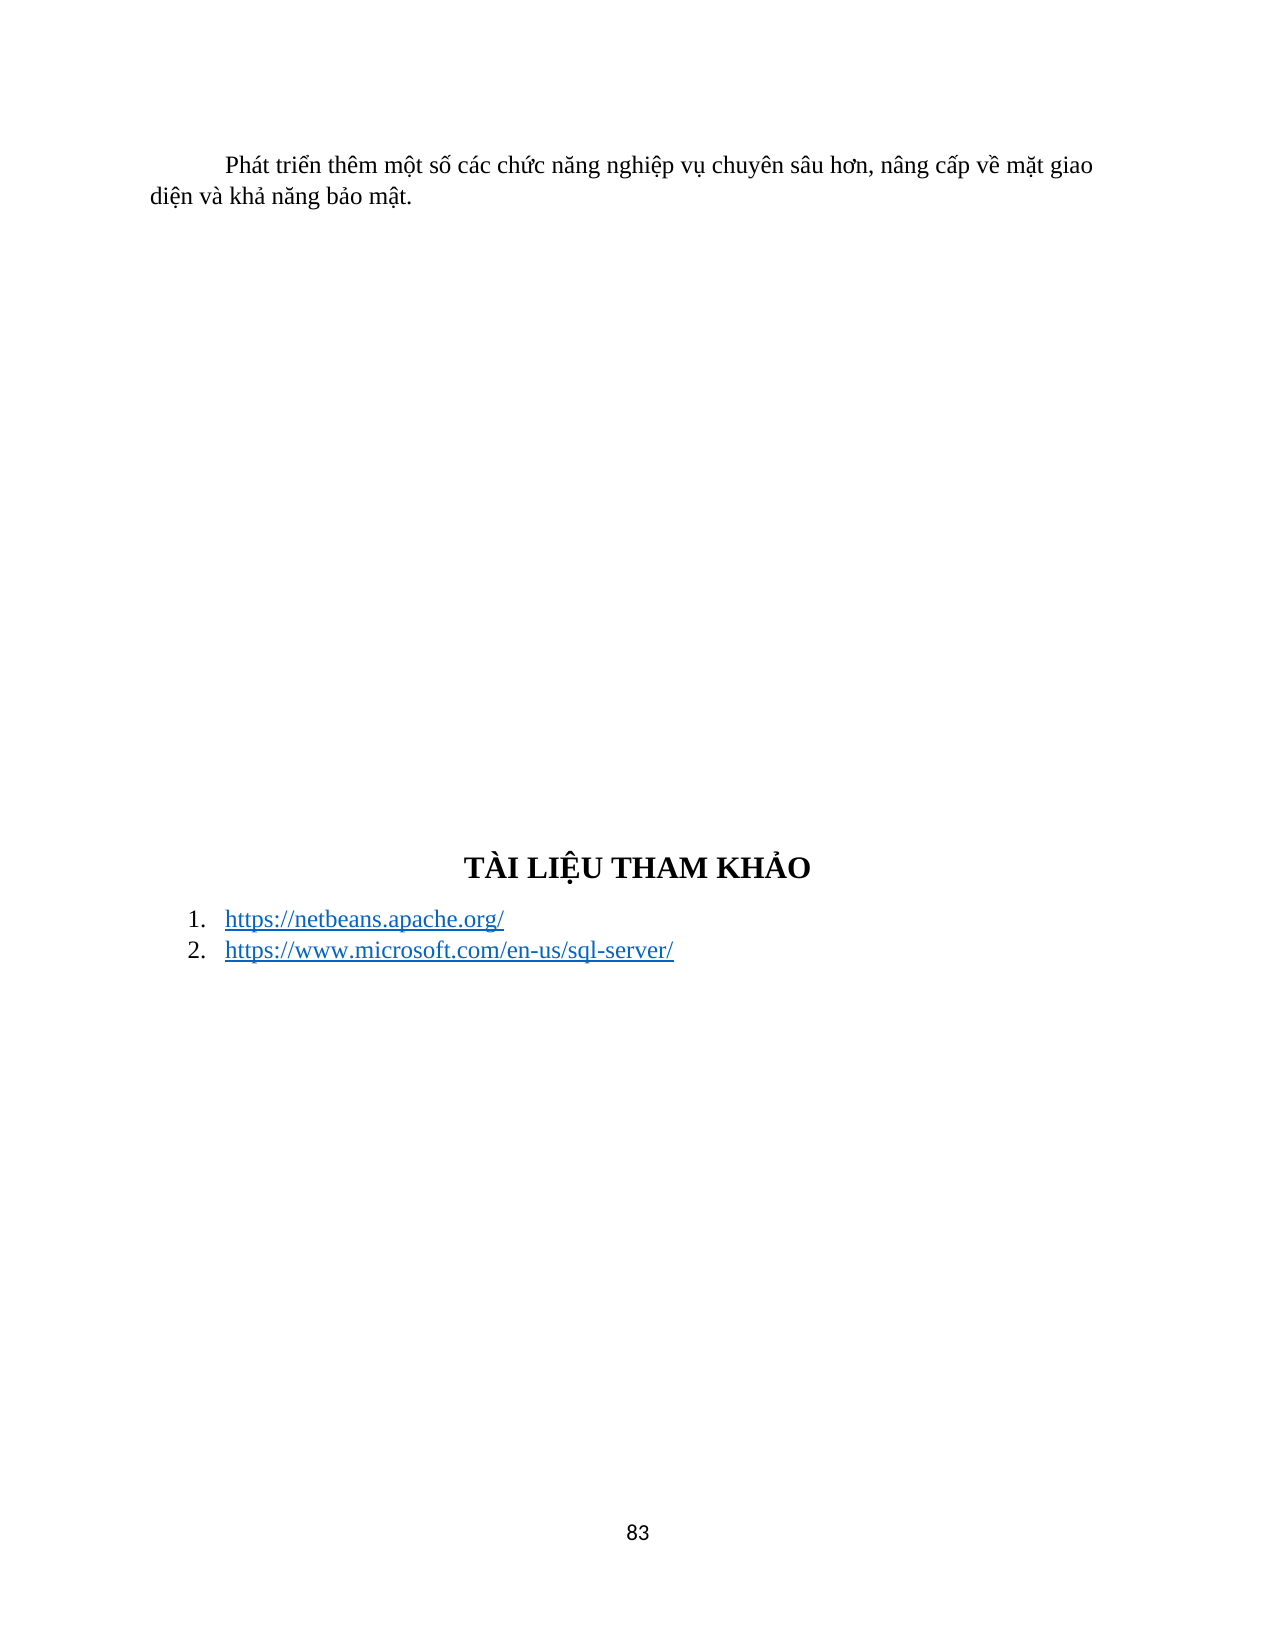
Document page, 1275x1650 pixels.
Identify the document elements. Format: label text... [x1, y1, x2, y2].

text TÀI LIỆU THAM KHẢO [150, 849, 1125, 885]
list https://netbeans.apache.org/ [187, 904, 1125, 933]
list https://www.microsoft.com/en-us/sql-server/ [187, 935, 1125, 964]
text Phát triển thêm một số các chức năng nghiệp vụ chuyên sâu hơn, nâng cấp về mặt giao diện và khả năng bảo mật. [150, 150, 1125, 210]
